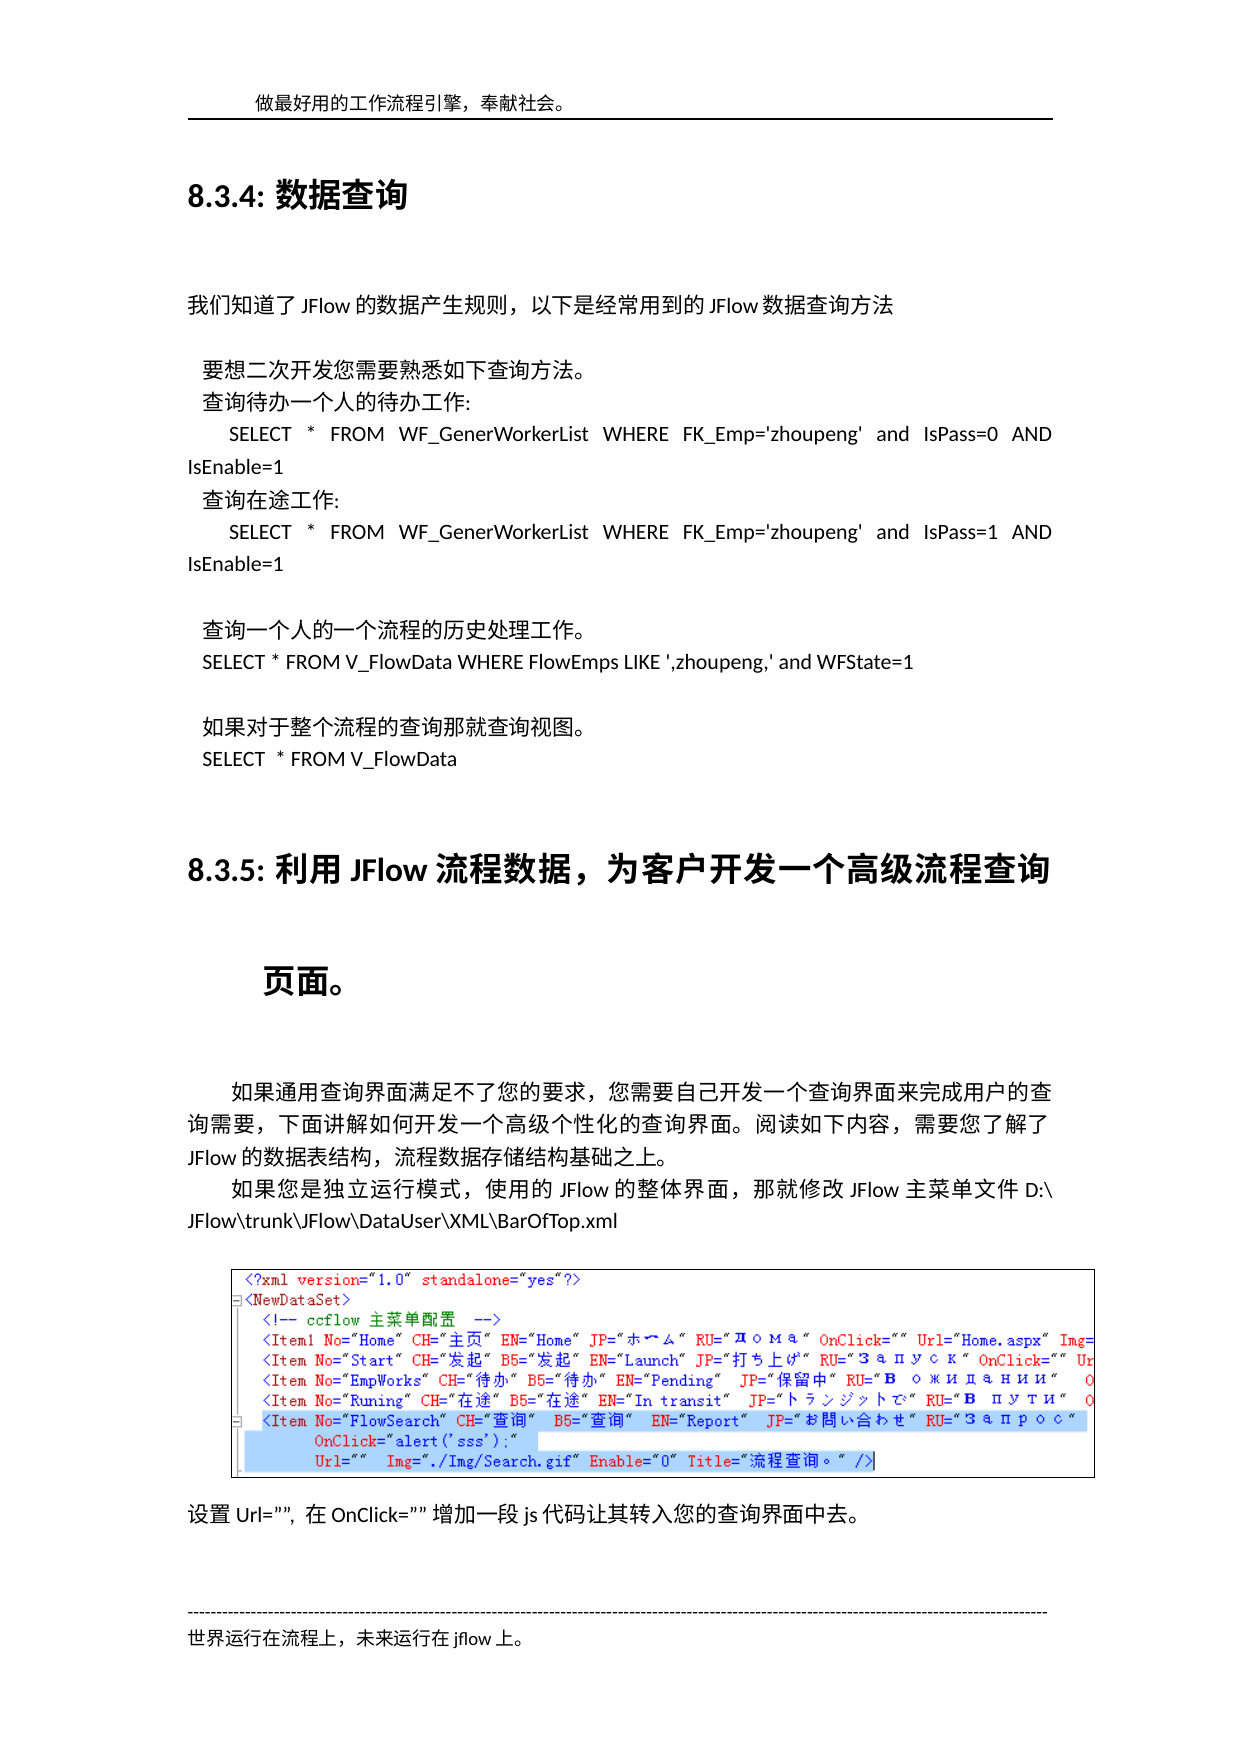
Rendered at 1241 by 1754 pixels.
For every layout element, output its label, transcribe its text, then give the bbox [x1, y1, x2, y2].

picture [232, 1270, 1094, 1477]
text SELECT * FROM WF_GenerWorkerList WHERE FK_Emp='zhoupeng' and IsPass=0 AND IsEnable=1 [187, 417, 1053, 482]
subtitle 数据查询 [187, 160, 1053, 225]
text 我们知道了JFlow的数据产生规则，以下是经常用到的JFlow数据查询方法 [187, 287, 1053, 320]
text SELECT * FROM V_FlowData WHERE FlowEmps LIKE ',zhoupeng,' and WFState=1 [187, 645, 1053, 677]
text 如果您是独立运行模式，使用的JFlow的整体界面，那就修改JFlow主菜单文件D:\JFlow\trunk\JFlow\DataUser\XML\BarOfTop.xml [187, 1172, 1053, 1237]
text SELECT * FROM WF_GenerWorkerList WHERE FK_Emp='zhoupeng' and IsPass=1 AND IsEnable=1 [187, 515, 1053, 580]
text 查询在途工作: [187, 482, 1053, 515]
text 查询一个人的一个流程的历史处理工作。 [187, 612, 1053, 645]
text 查询待办一个人的待办工作: [187, 385, 1053, 417]
text 设置Url=””, 在OnClick=”” 增加一段js代码让其转入您的查询界面中去。 [187, 1497, 1053, 1529]
text 如果对于整个流程的查询那就查询视图。 [187, 710, 1053, 742]
subtitle 利用JFlow流程数据，为客户开发一个高级流程查询页面。 [187, 834, 1053, 1012]
text SELECT * FROM V_FlowData [187, 742, 1053, 775]
text 如果通用查询界面满足不了您的要求，您需要自己开发一个查询界面来完成用户的查询需要，下面讲解如何开发一个高级个性化的查询界面。阅读如下内容，需要您了解了JFlow的数据表结构，流程数据存储结构基础之上。 [187, 1074, 1053, 1172]
text 要想二次开发您需要熟悉如下查询方法。 [187, 352, 1053, 385]
